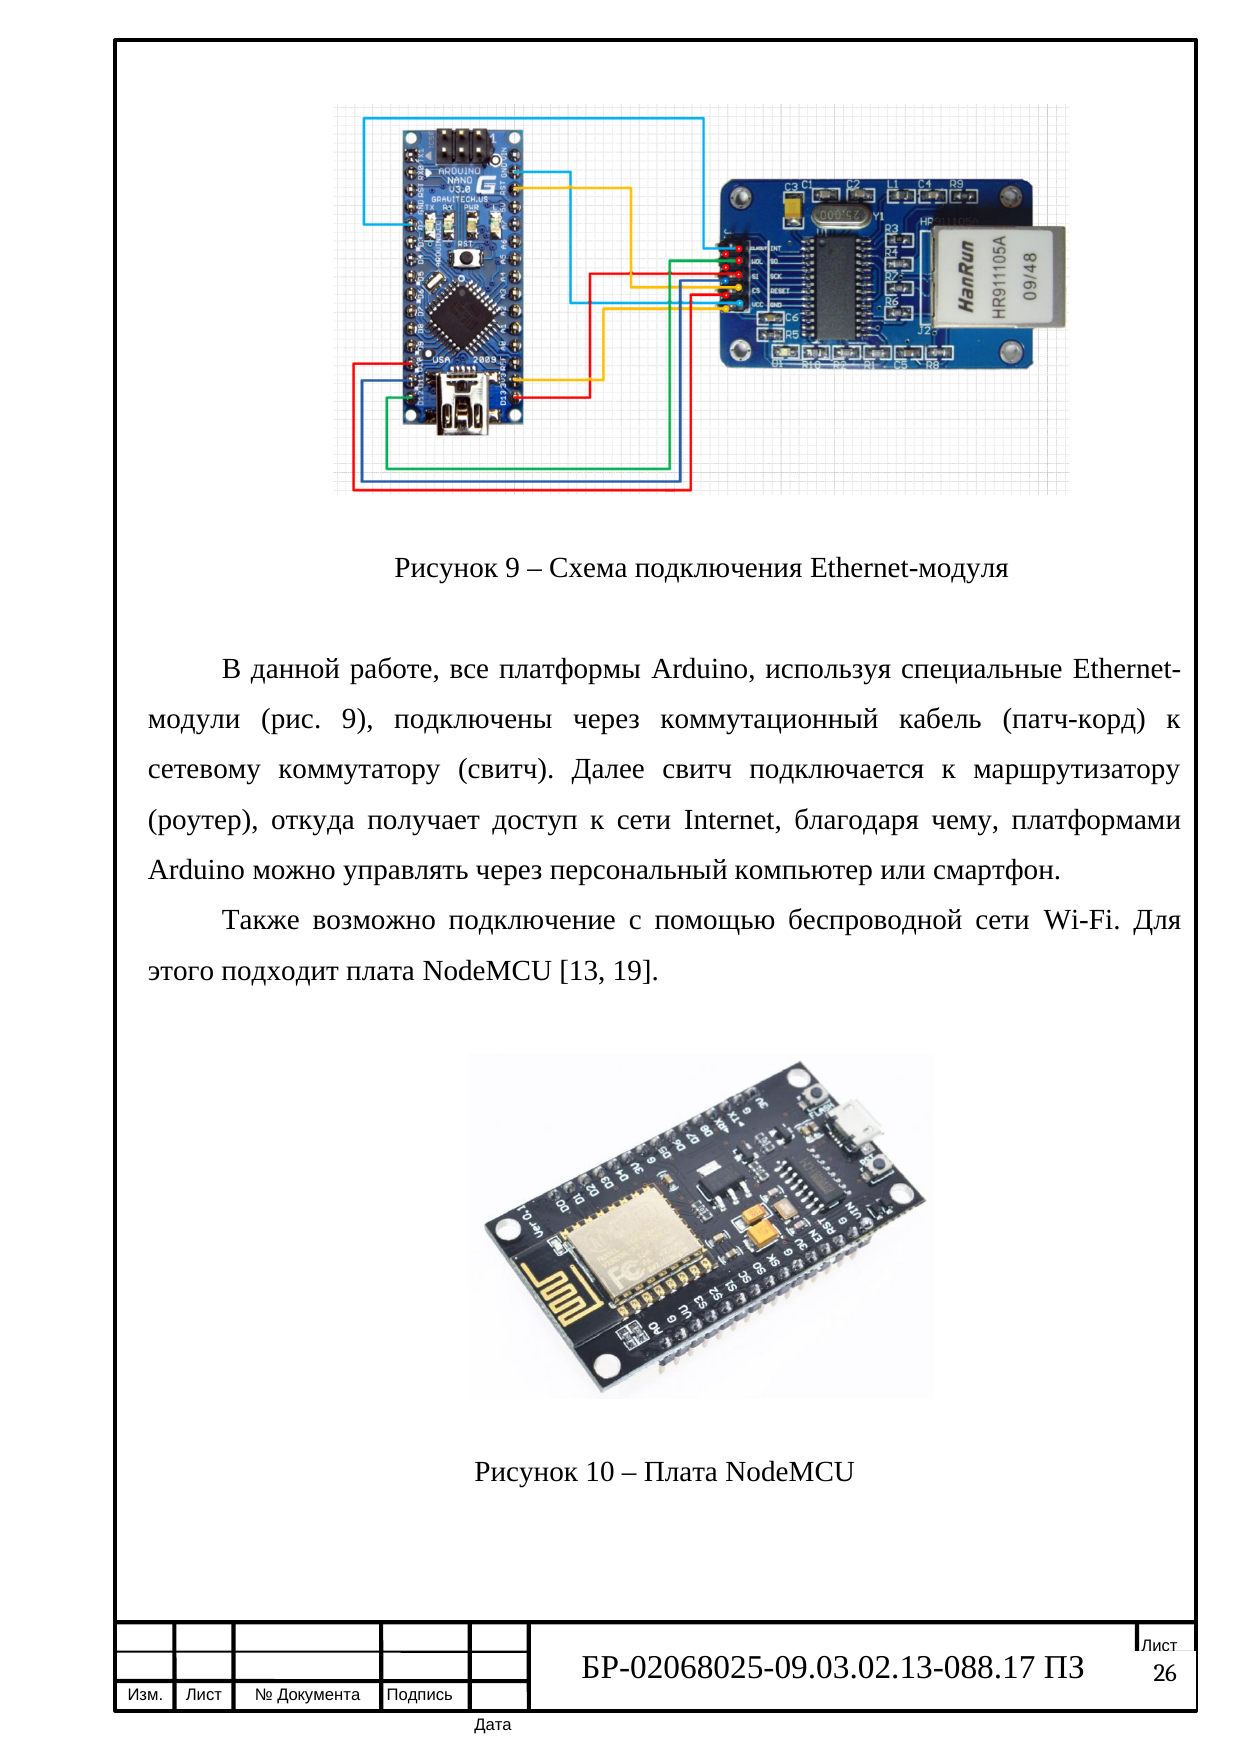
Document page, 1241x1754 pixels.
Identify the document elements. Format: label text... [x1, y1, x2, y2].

text Также возможно подключение с помощью беспроводной сети Wi-Fi. Для этого подходит плата NodeMCU [13, 19]. [148, 902, 1181, 986]
text Рисунок 9 – Схема подключения Ethernet-модуля [148, 550, 1181, 584]
picture [468, 1053, 935, 1399]
text Рисунок 10 – Плата NodeMCU [148, 1454, 1181, 1488]
text В данной работе, все платформы Arduino, используя специальные Ethernet-модули (рис. 9), подключены через коммутационный кабель (патч-корд) к сетевому коммутатору (свитч). Далее свитч подключается к маршрутизатору (роутер), откуда получает доступ к сети Internet, благодаря чему, платформами Arduino можно управлять через персональный компьютер или смартфон. [148, 651, 1181, 886]
picture [333, 104, 1070, 495]
